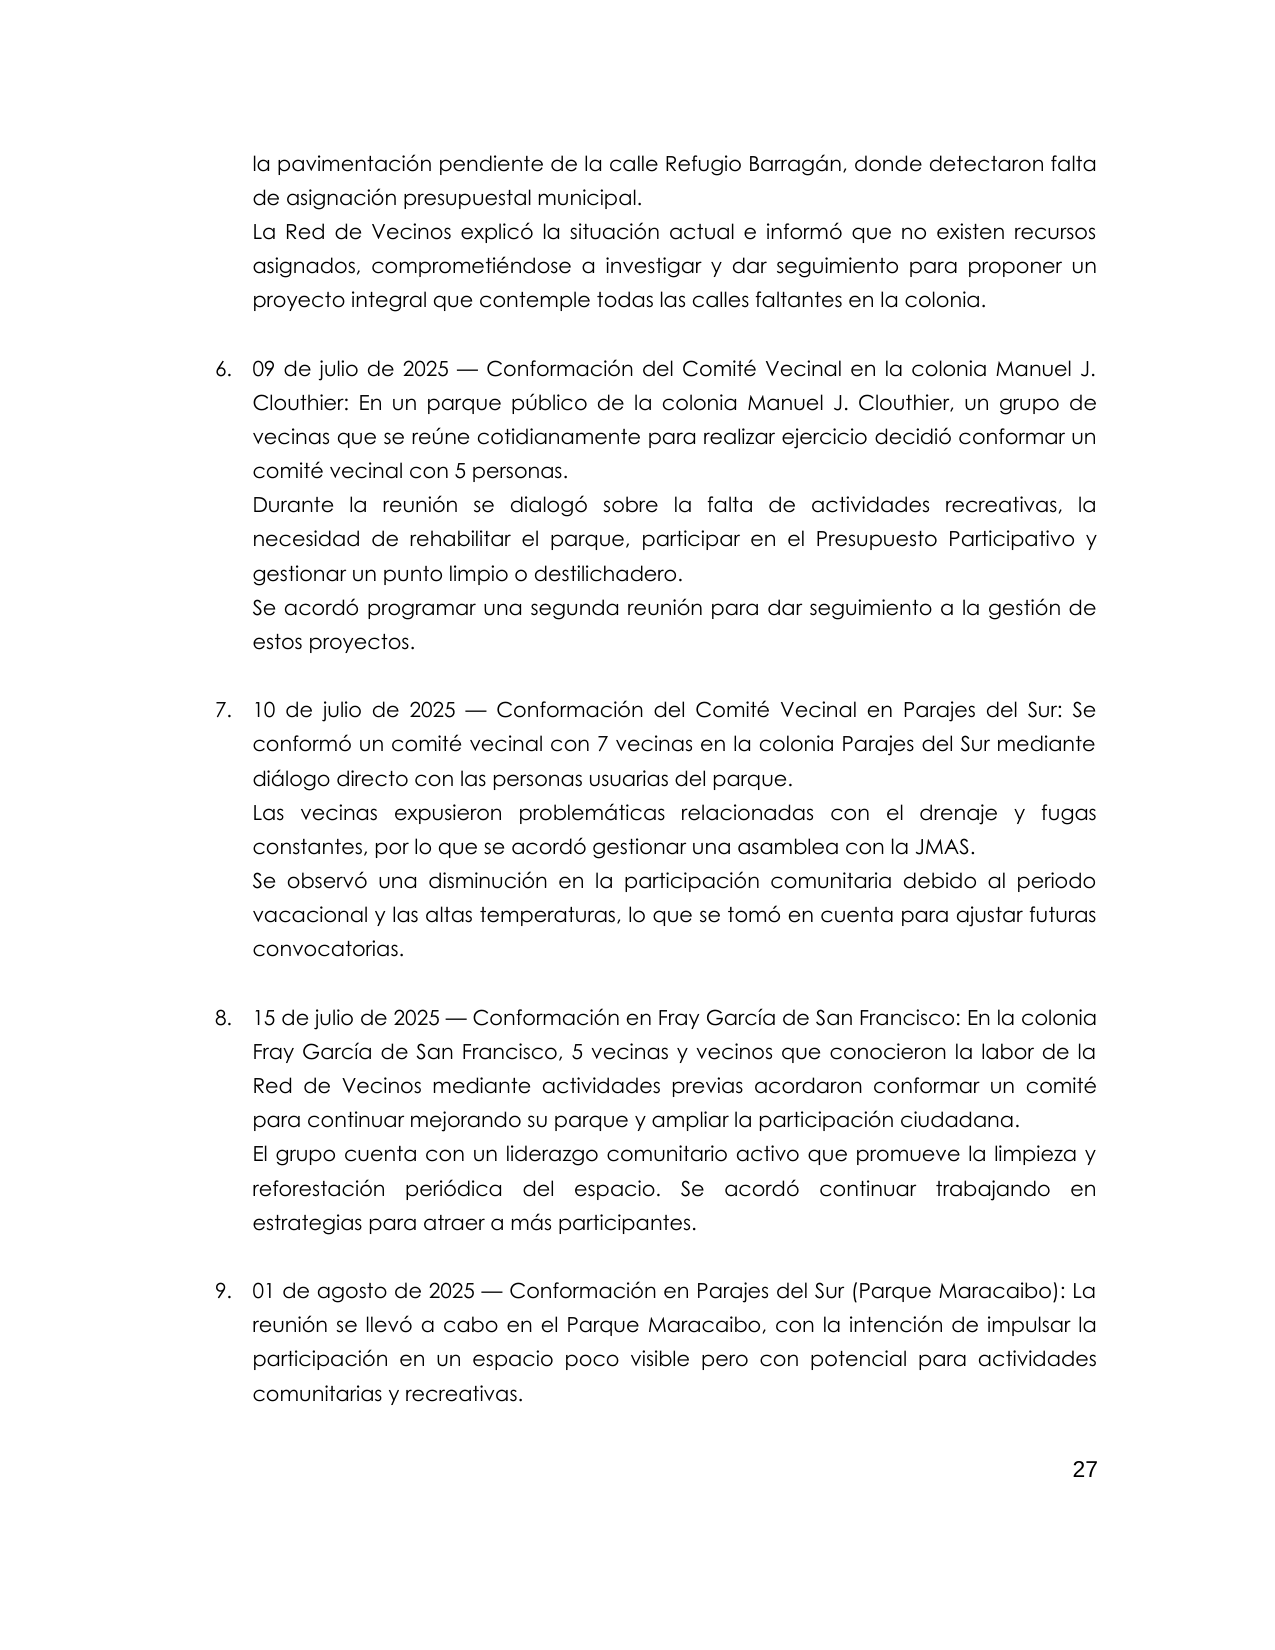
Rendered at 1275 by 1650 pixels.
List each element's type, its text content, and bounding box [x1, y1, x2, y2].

list 10 de julio de 2025 — Conformación del Comité Vecinal en Parajes del Sur: Se conformó un comité vecinal con 7 vecinas en la colonia Parajes del Sur mediante diálogo directo con las personas usuarias del parque. [215, 694, 1098, 792]
text Se acordó programar una segunda reunión para dar seguimiento a la gestión de estos proyectos. [252, 592, 1098, 656]
text La Red de Vecinos explicó la situación actual e informó que no existen recursos asignados, comprometiéndose a investigar y dar seguimiento para proponer un proyecto integral que contemple todas las calles faltantes en la colonia. [252, 216, 1098, 314]
text Las vecinas expusieron problemáticas relacionadas con el drenaje y fugas constantes, por lo que se acordó gestionar una asamblea con la JMAS. [252, 797, 1098, 861]
list 15 de julio de 2025 — Conformación en Fray García de San Francisco: En la colonia Fray García de San Francisco, 5 vecinas y vecinos que conocieron la labor de la Red de Vecinos mediante actividades previas acordaron conformar un comité para continuar mejorando su parque y ampliar la participación ciudadana. [215, 1002, 1098, 1134]
text Durante la reunión se dialogó sobre la falta de actividades recreativas, la necesidad de rehabilitar el parque, participar en el Presupuesto Participativo y gestionar un punto limpio o destilichadero. [252, 489, 1098, 587]
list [215, 148, 1098, 212]
list 09 de julio de 2025 — Conformación del Comité Vecinal en la colonia Manuel J. Clouthier: En un parque público de la colonia Manuel J. Clouthier, un grupo de vecinas que se reúne cotidianamente para realizar ejercicio decidió conformar un comité vecinal con 5 personas. [215, 353, 1098, 485]
list 01 de agosto de 2025 — Conformación en Parajes del Sur (Parque Maracaibo): La reunión se llevó a cabo en el Parque Maracaibo, con la intención de impulsar la participación en un espacio poco visible pero con potencial para actividades comunitarias y recreativas. [215, 1275, 1098, 1407]
text El grupo cuenta con un liderazgo comunitario activo que promueve la limpieza y reforestación periódica del espacio. Se acordó continuar trabajando en estrategias para atraer a más participantes. [252, 1138, 1098, 1237]
text Se observó una disminución en la participación comunitaria debido al periodo vacacional y las altas temperaturas, lo que se tomó en cuenta para ajustar futuras convocatorias. [252, 865, 1098, 963]
